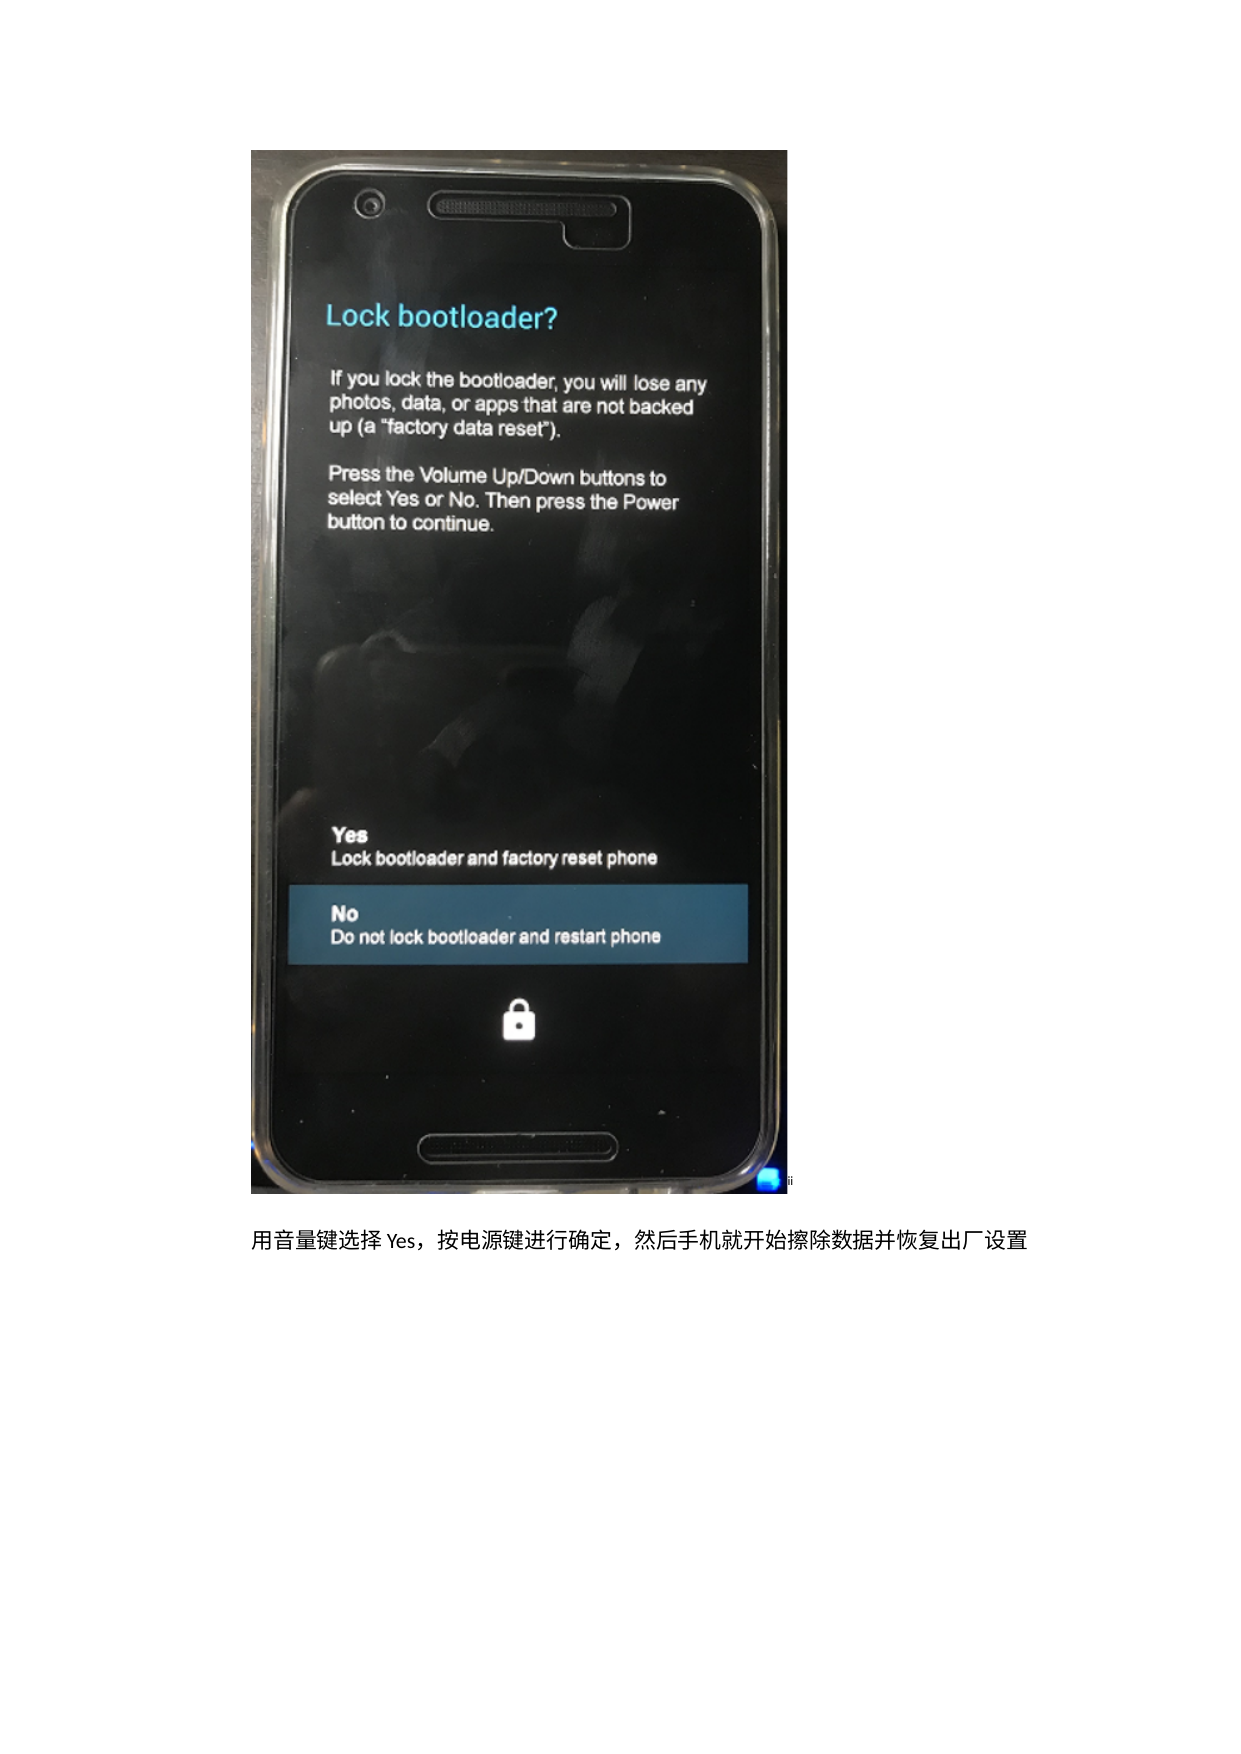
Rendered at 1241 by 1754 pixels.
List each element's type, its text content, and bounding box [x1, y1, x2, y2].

text 用音量键选择Yes，按电源键进行确定，然后手机就开始擦除数据并恢复出厂设置 [187, 1222, 1053, 1255]
picture [251, 150, 788, 1194]
